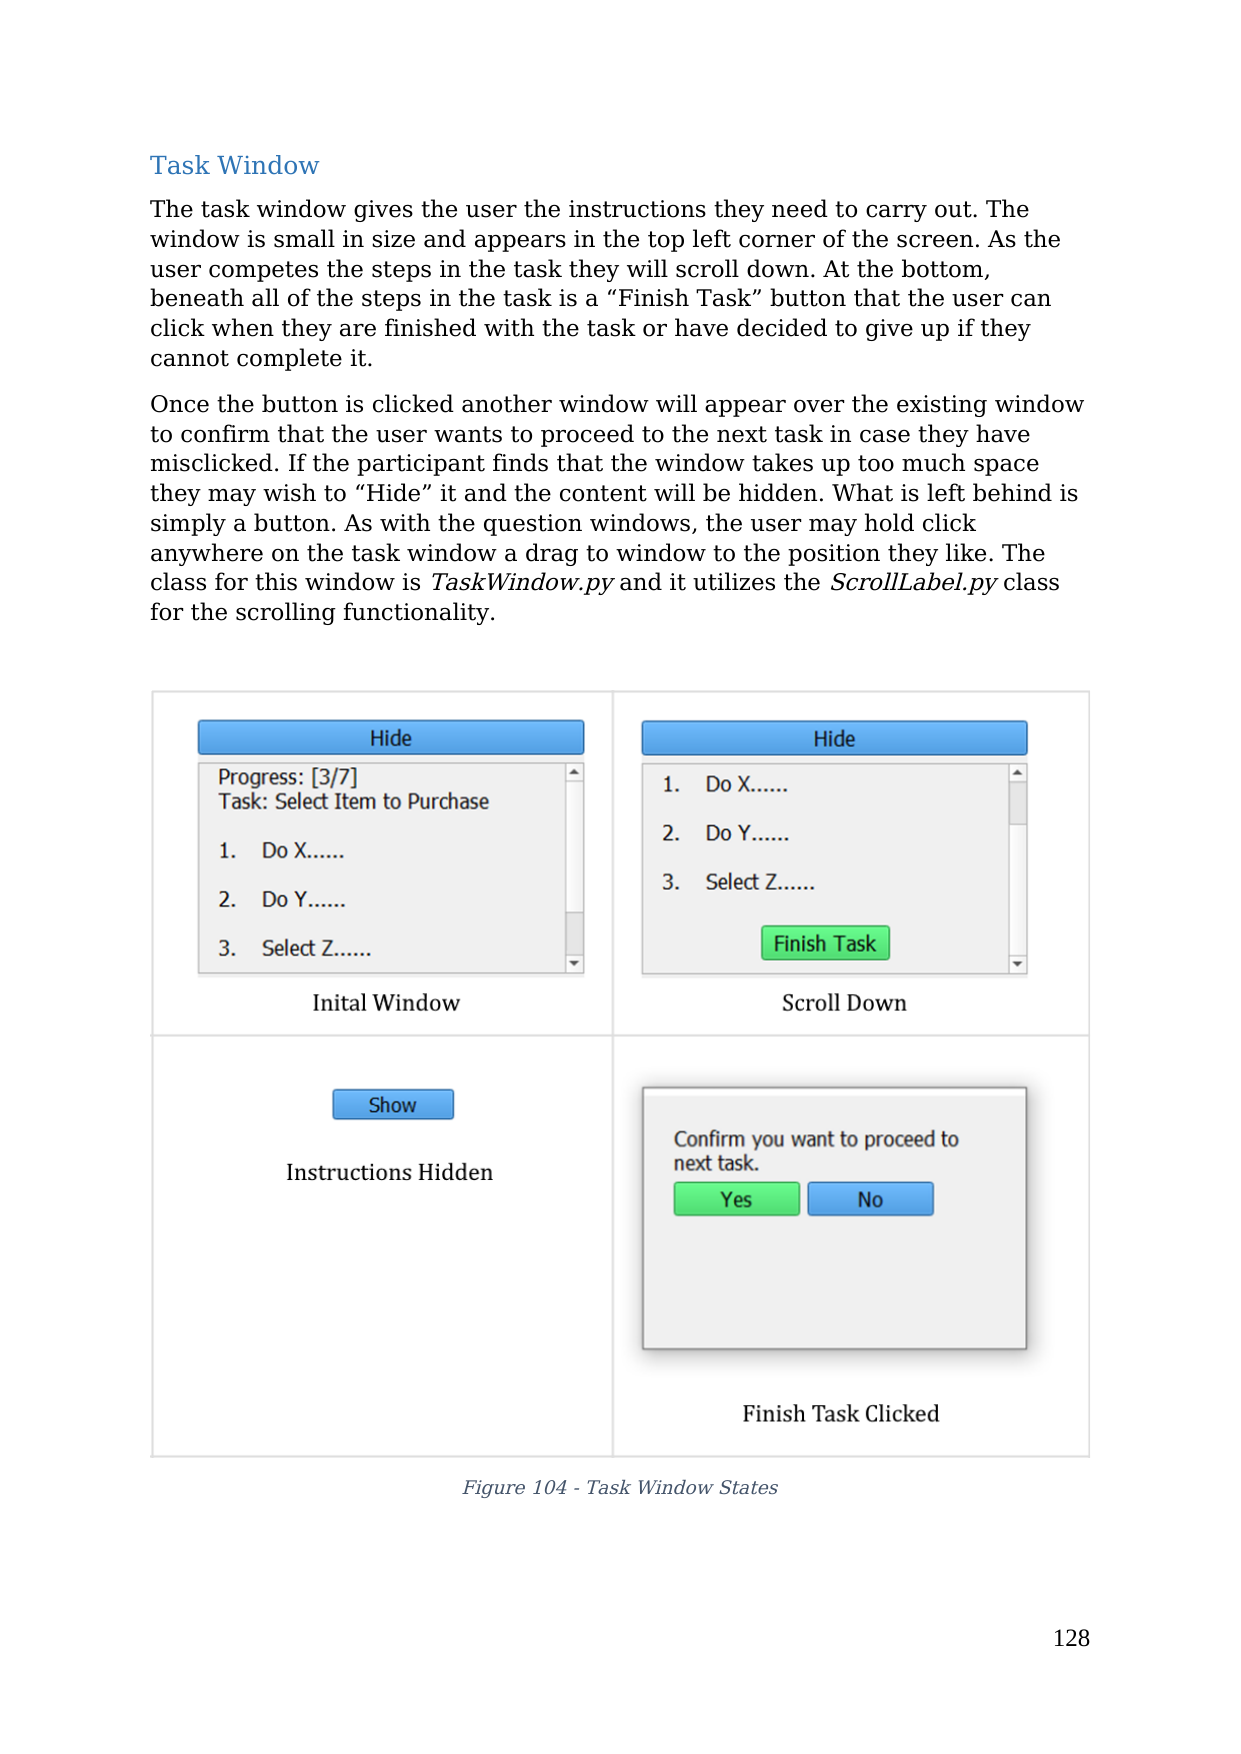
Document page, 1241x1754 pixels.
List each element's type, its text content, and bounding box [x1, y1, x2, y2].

text Once the button is clicked another window will appear over the existing window to confirm that the user wants to proceed to the next task in case they have misclicked. If the participant finds that the window takes up too much space they may wish to “Hide” it and the content will be hidden. What is left behind is simply a button. As with the question windows, the user may hold click anywhere on the task window a drag to window to the position they like. The class for this window is TaskWindow.py and it utilizes the ScrollLabel.py class for the scrolling functionality. [150, 390, 1090, 625]
picture [150, 690, 1091, 1458]
text Figure 104 - Task Window States [150, 1476, 1090, 1499]
subtitle Task Window [150, 150, 1090, 180]
text The task window gives the user the instructions they need to carry out. The window is small in size and appears in the top left corner of the screen. As the user competes the steps in the task they will scroll down. At the bottom, beneath all of the steps in the task is a “Finish Task” button that the user can click when they are finished with the task or have decided to give up if they cannot complete it. [150, 195, 1090, 371]
